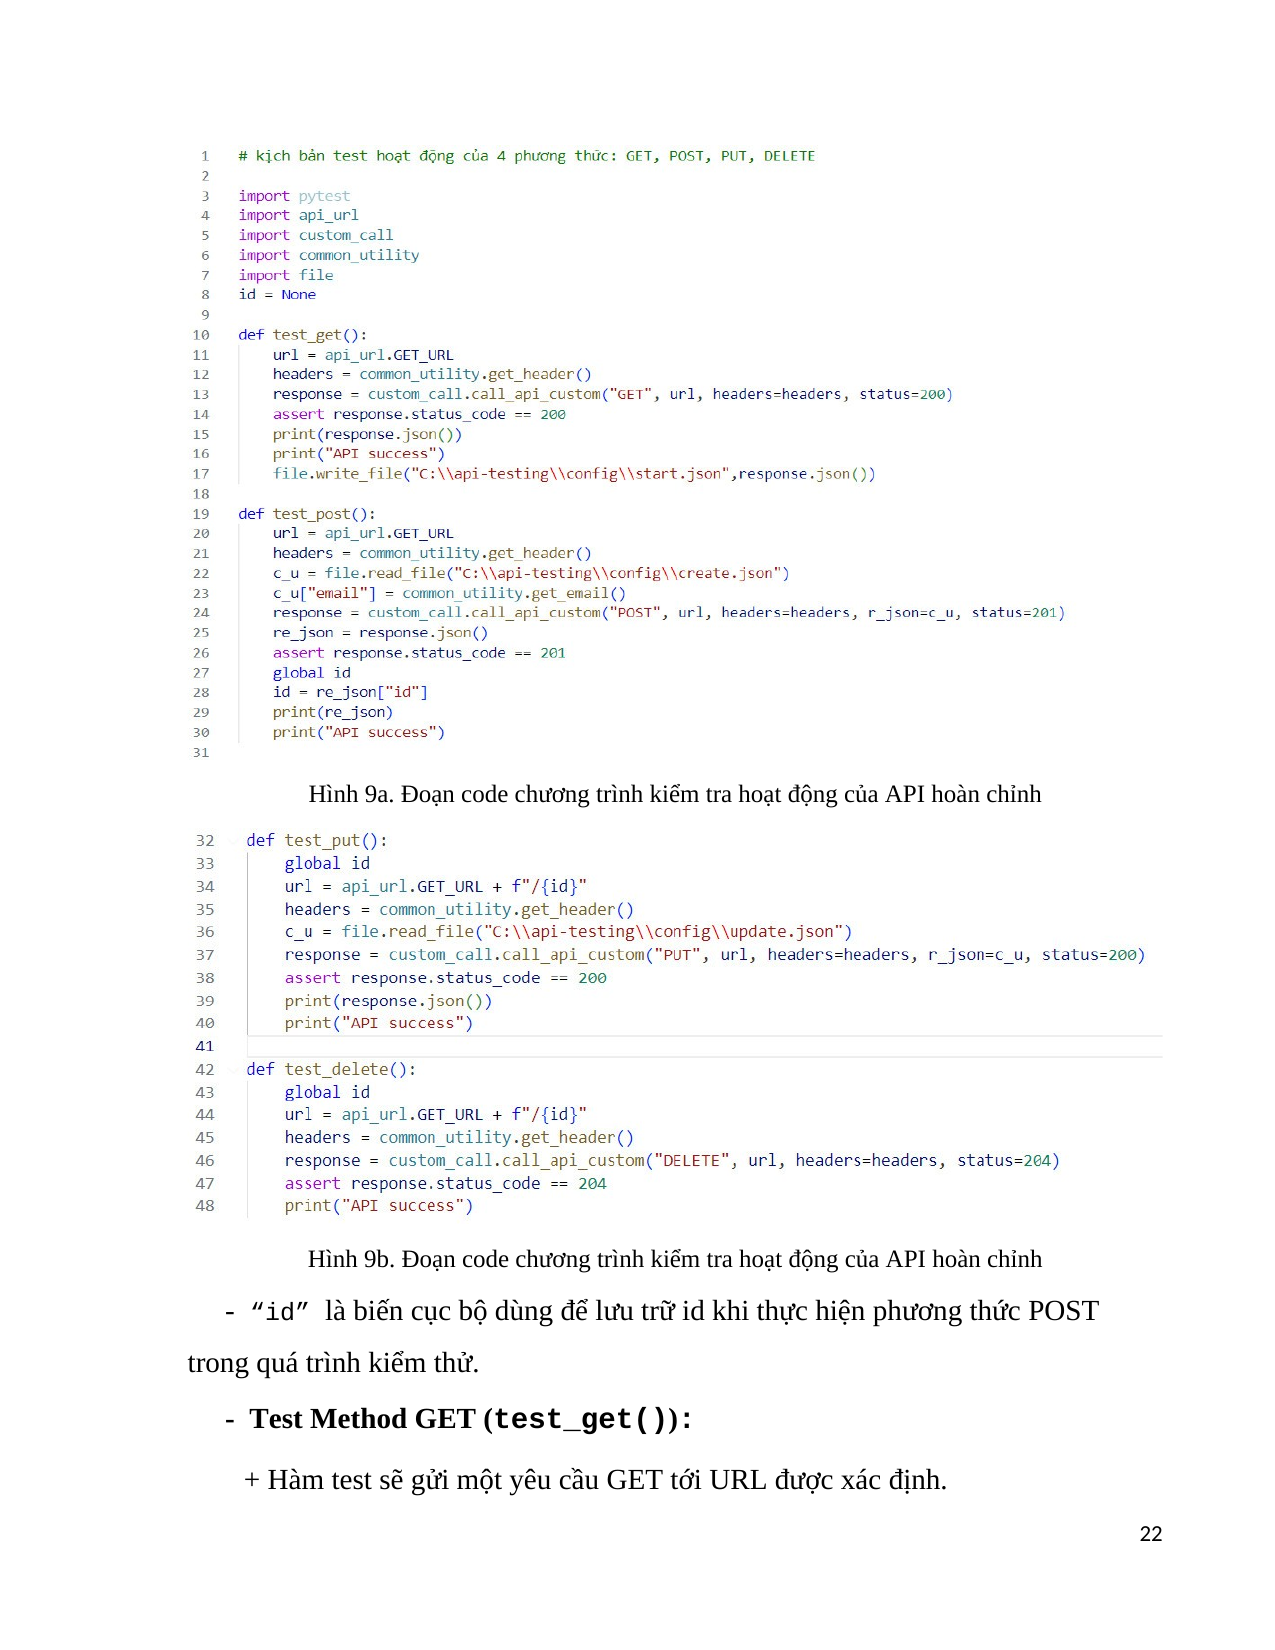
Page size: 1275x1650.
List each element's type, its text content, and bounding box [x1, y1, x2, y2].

text + Hàm test sẽ gửi một yêu cầu GET tới URL được xác định. [187, 1462, 1162, 1496]
text - Test Method GET (test_get()): [187, 1402, 1162, 1438]
text Hình 9b. Đoạn code chương trình kiểm tra hoạt động của API hoàn chỉnh [187, 1244, 1162, 1273]
picture [187, 828, 1163, 1224]
text - “id” là biến cục bộ dùng để lưu trữ id khi thực hiện phương thức POST trong quá trình kiểm thử. [187, 1293, 1162, 1379]
text Hình 9a. Đoạn code chương trình kiểm tra hoạt động của API hoàn chỉnh [187, 779, 1162, 808]
picture [187, 145, 1157, 760]
